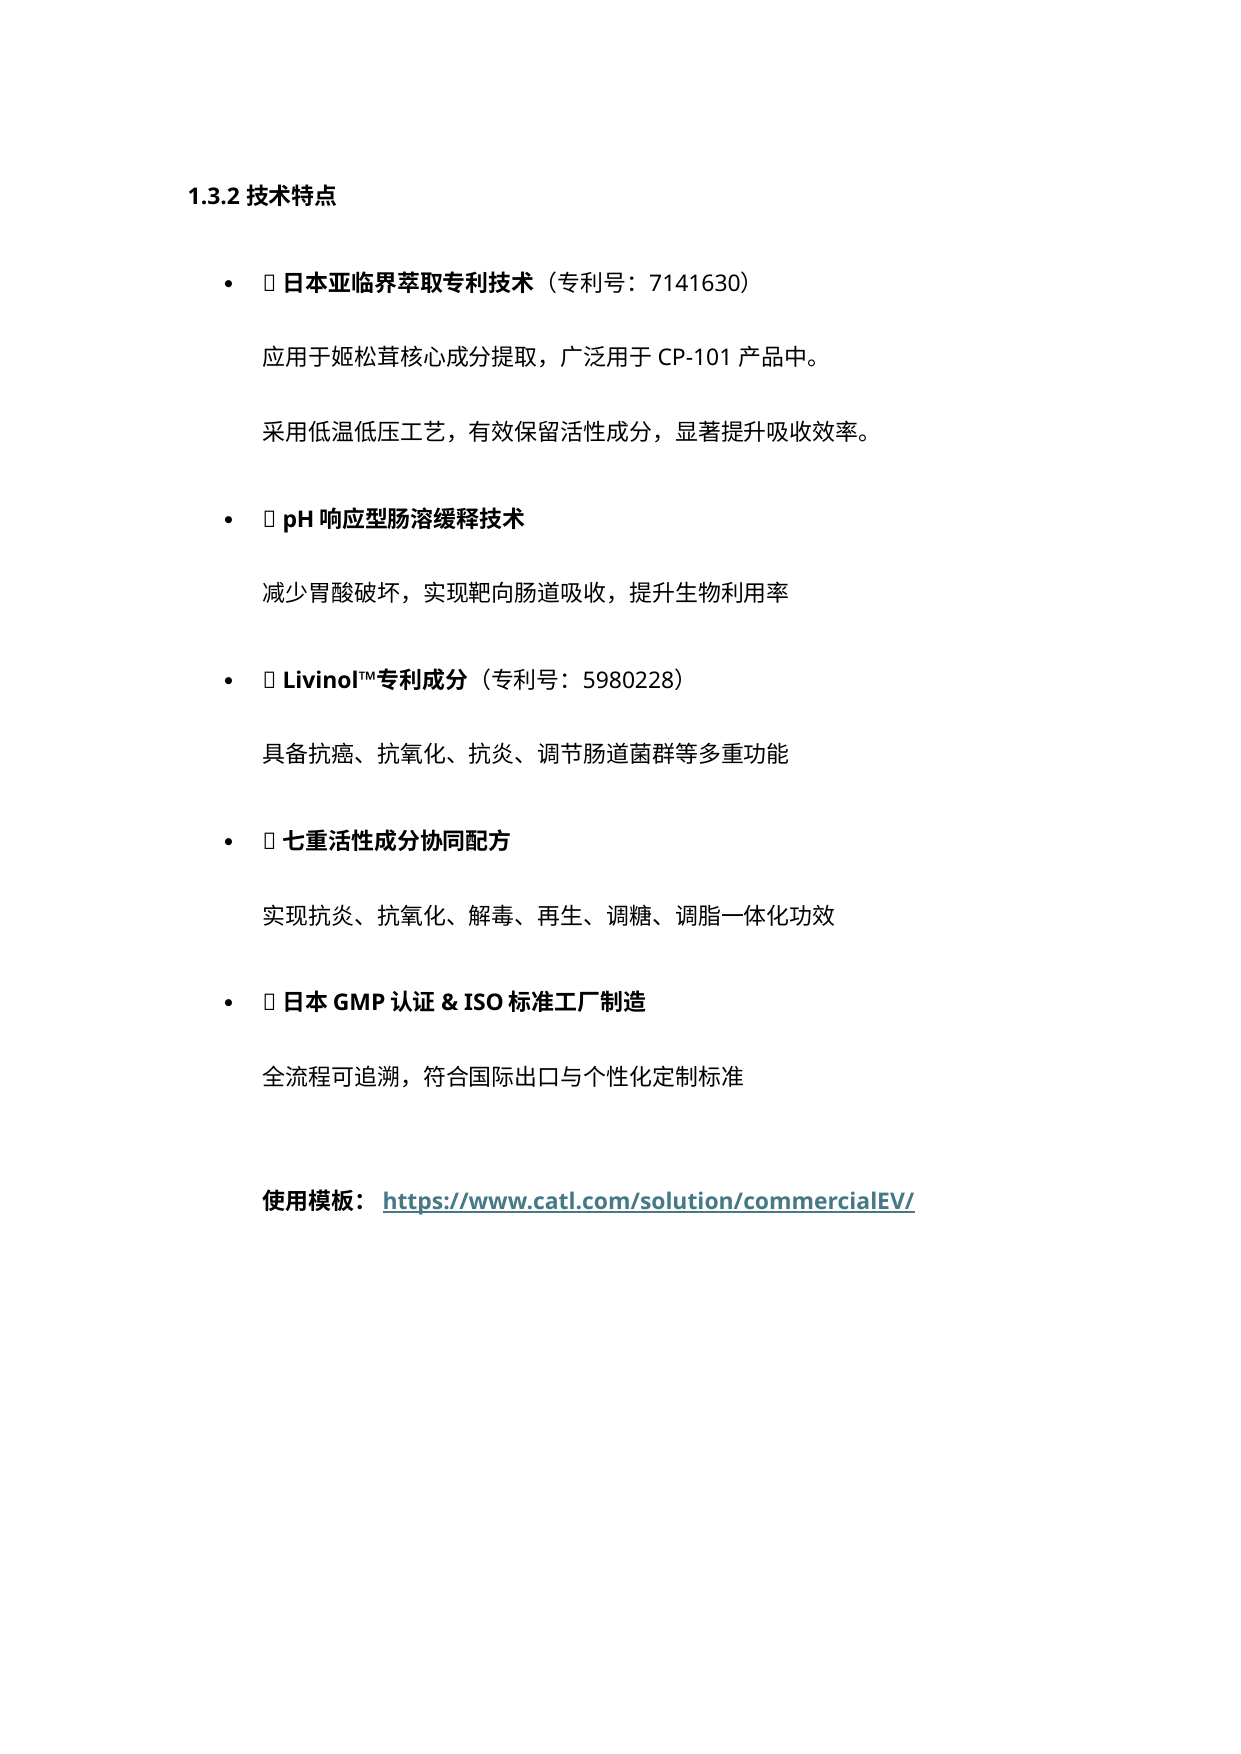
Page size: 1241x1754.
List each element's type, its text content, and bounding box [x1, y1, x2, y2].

list ✅ 日本亚临界萃取专利技术（专利号：7141630） 应用于姬松茸核心成分提取，广泛用于 CP-101 产品中。 采用低温低压工艺，有效保留活性成分，显著提升吸收效率。 [225, 249, 1053, 463]
list ✅ Livinol™专利成分（专利号：5980228） 具备抗癌、抗氧化、抗炎、调节肠道菌群等多重功能 [225, 646, 1053, 786]
list 使用模板： https://www.catl.com/solution/commercialEV/ [262, 1167, 1053, 1232]
list ✅ 日本GMP认证 & ISO标准工厂制造 全流程可追溯，符合国际出口与个性化定制标准 [225, 968, 1053, 1108]
text 1.3.2 技术特点 [187, 162, 1053, 227]
list ✅ pH响应型肠溶缓释技术 减少胃酸破坏，实现靶向肠道吸收，提升生物利用率 [225, 484, 1053, 624]
list ✅ 七重活性成分协同配方 实现抗炎、抗氧化、解毒、再生、调糖、调脂一体化功效 [225, 807, 1053, 947]
